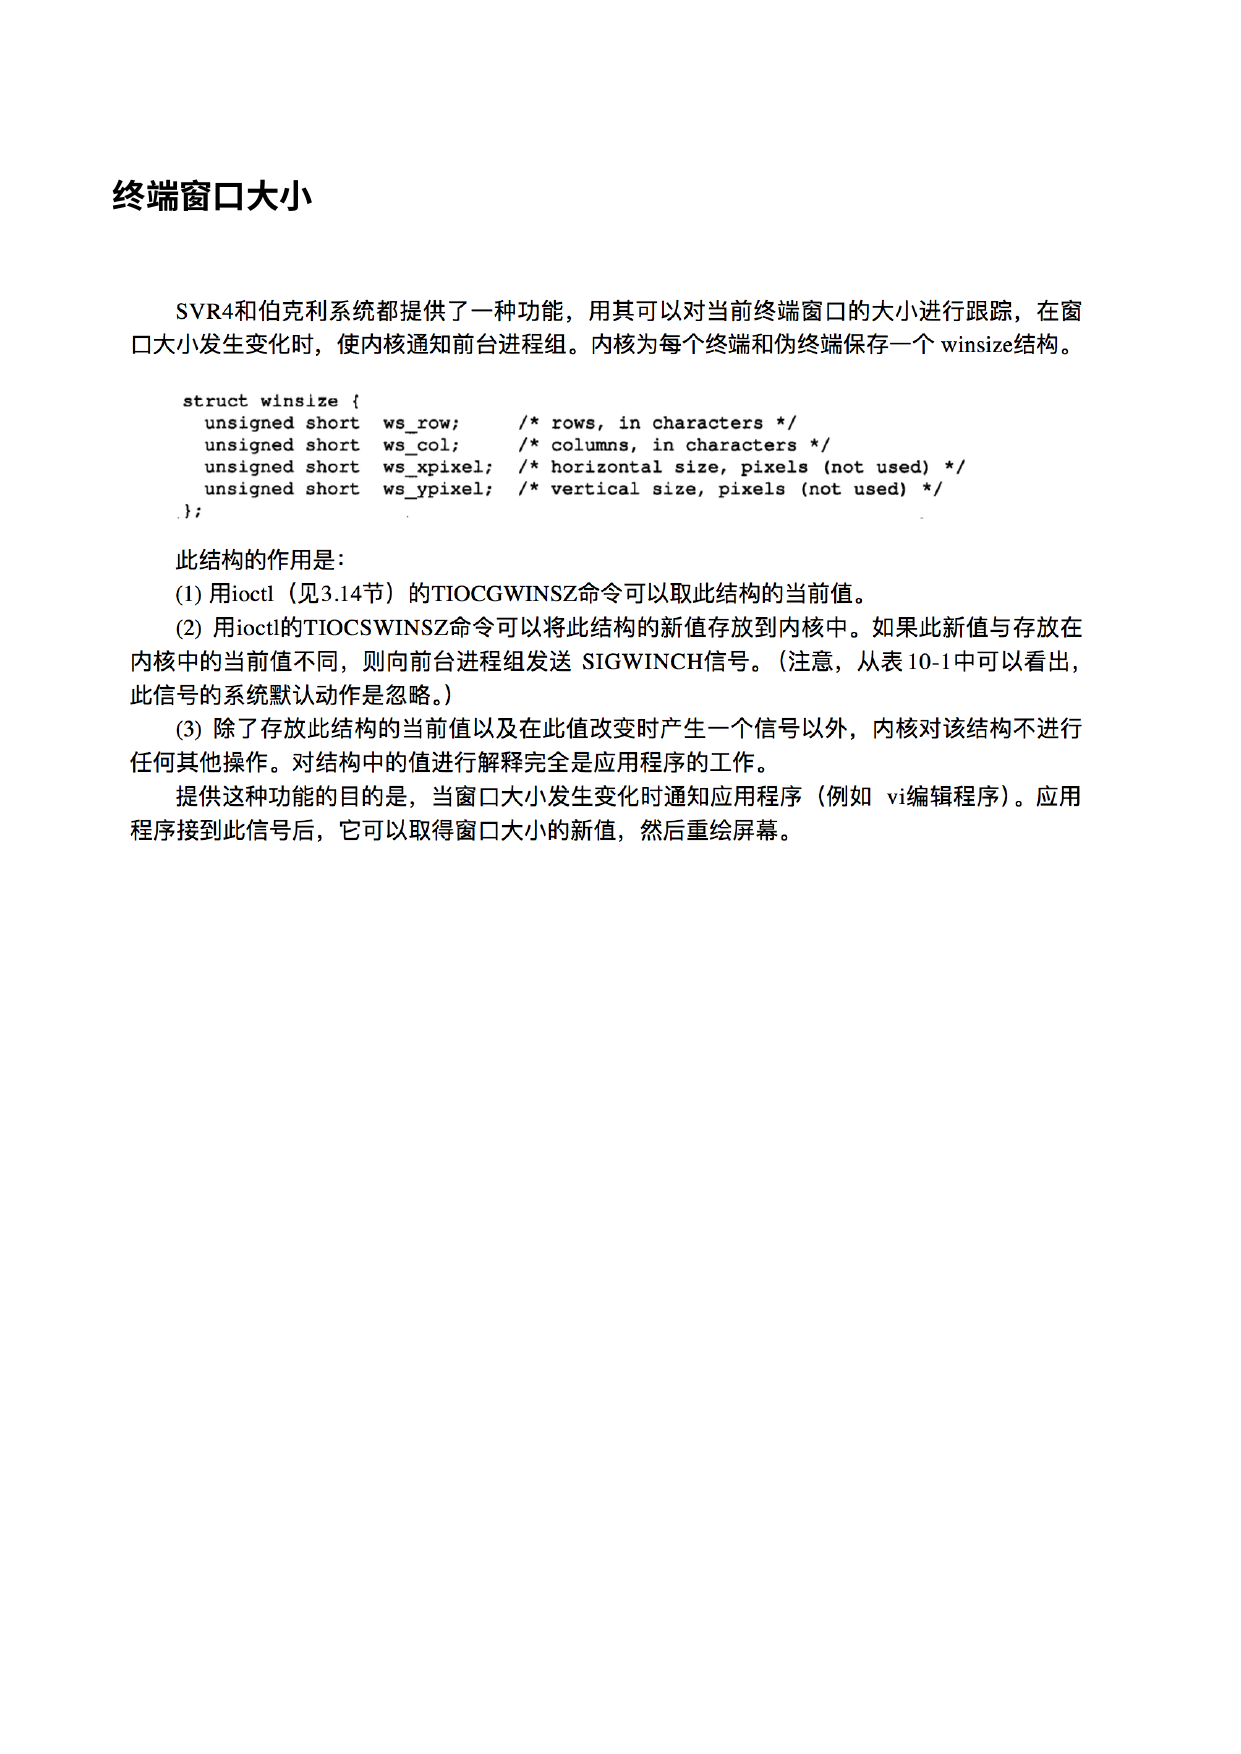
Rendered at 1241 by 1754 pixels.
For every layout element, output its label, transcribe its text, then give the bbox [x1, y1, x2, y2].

picture [112, 289, 1129, 861]
subtitle 终端窗口大小 [112, 162, 1128, 227]
